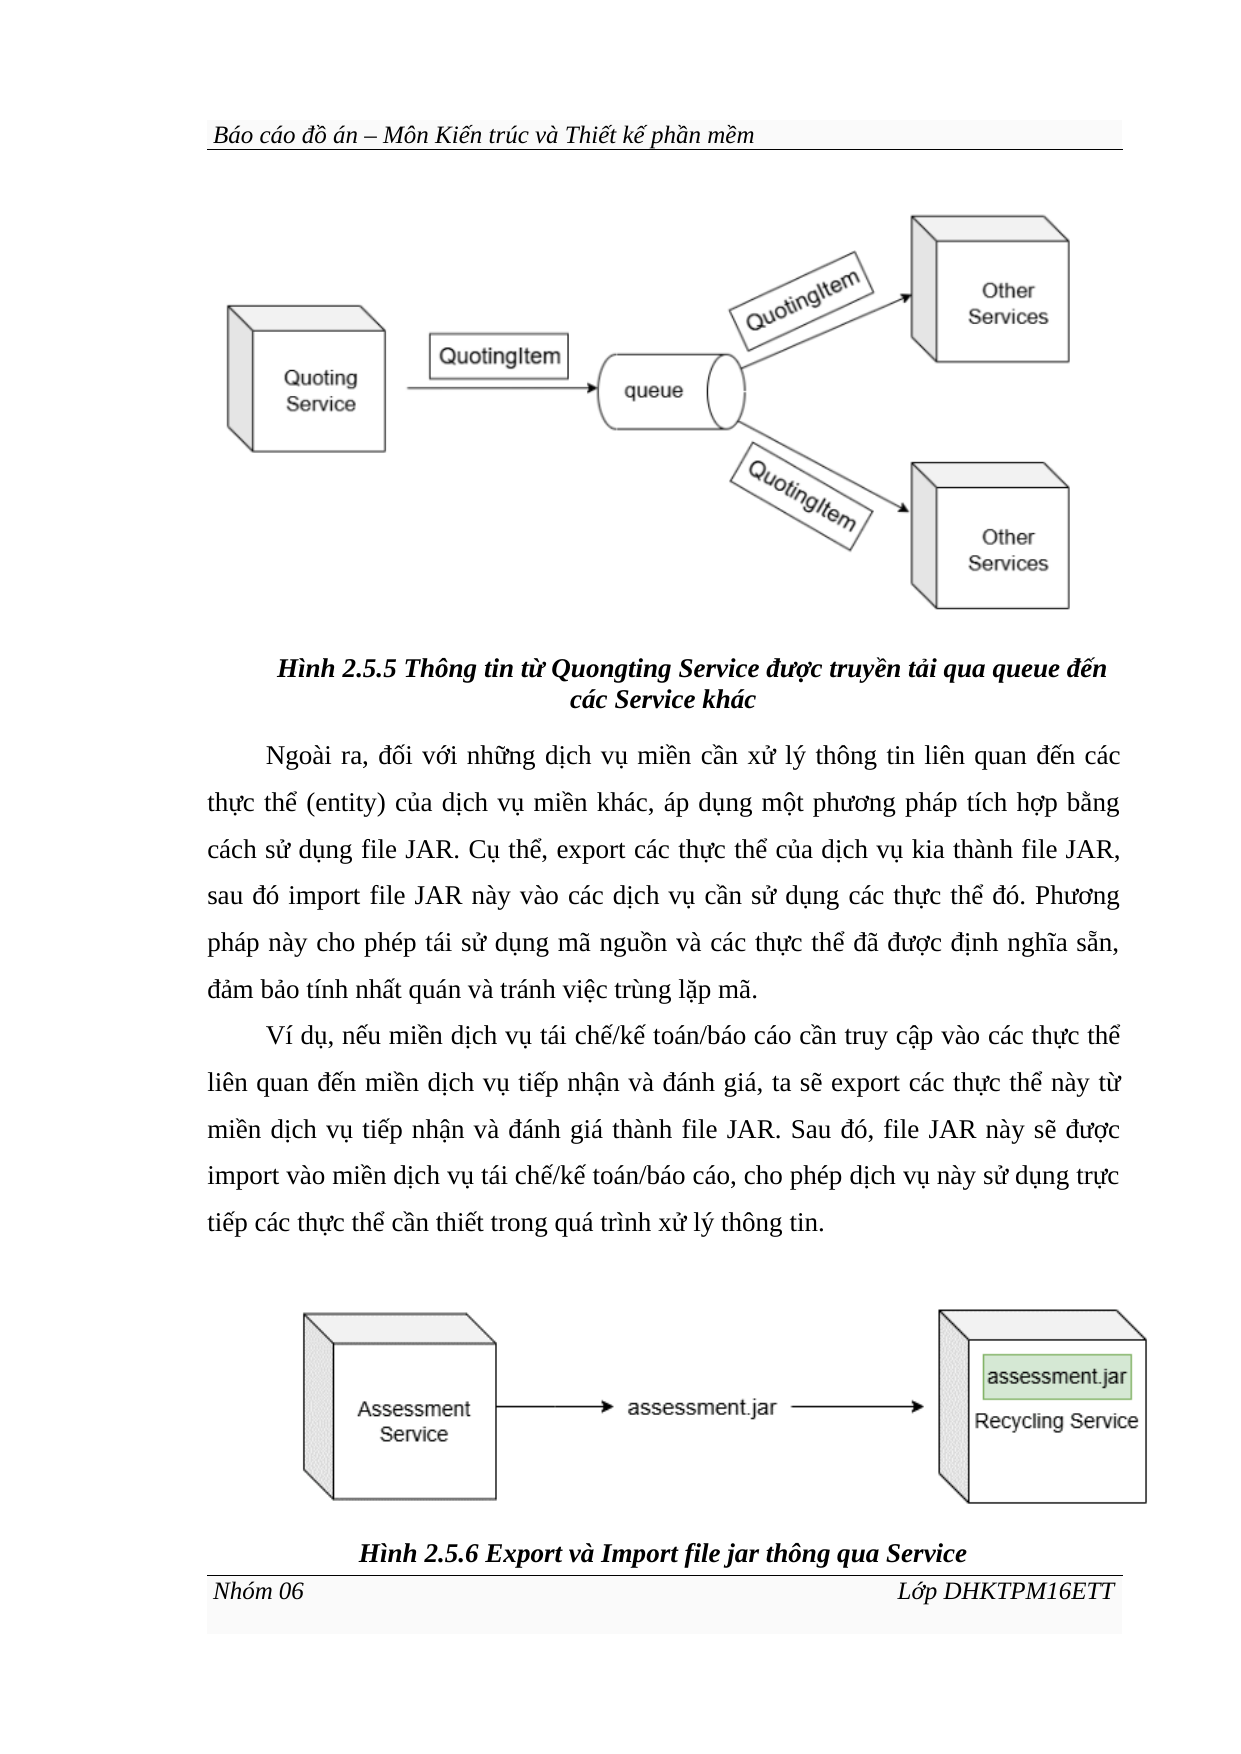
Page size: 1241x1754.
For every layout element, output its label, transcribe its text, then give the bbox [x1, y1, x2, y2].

text Hình 2.5.5 Thông tin từ Quongting Service được truyền tải qua queue đến các Service khác [207, 652, 1122, 714]
text Ví dụ, nếu miền dịch vụ tái chế/kế toán/báo cáo cần truy cập vào các thực thể liên quan đến miền dịch vụ tiếp nhận và đánh giá, ta sẽ export các thực thể này từ miền dịch vụ tiếp nhận và đánh giá thành file JAR. Sau đó, file JAR này sẽ được import vào miền dịch vụ tái chế/kế toán/báo cáo, cho phép dịch vụ này sử dụng trực tiếp các thực thể cần thiết trong quá trình xử lý thông tin. [207, 1019, 1122, 1237]
picture [265, 1252, 1181, 1538]
text Ngoài ra, đối với những dịch vụ miền cần xử lý thông tin liên quan đến các thực thể (entity) của dịch vụ miền khác, áp dụng một phương pháp tích hợp bằng cách sử dụng file JAR. Cụ thể, export các thực thể của dịch vụ kia thành file JAR, sau đó import file JAR này vào các dịch vụ cần sử dụng các thực thể đó. Phương pháp này cho phép tái sử dụng mã nguồn và các thực thể đã được định nghĩa sẵn, đảm bảo tính nhất quán và tránh việc trùng lặp mã. [207, 739, 1122, 1004]
picture [207, 178, 1104, 637]
